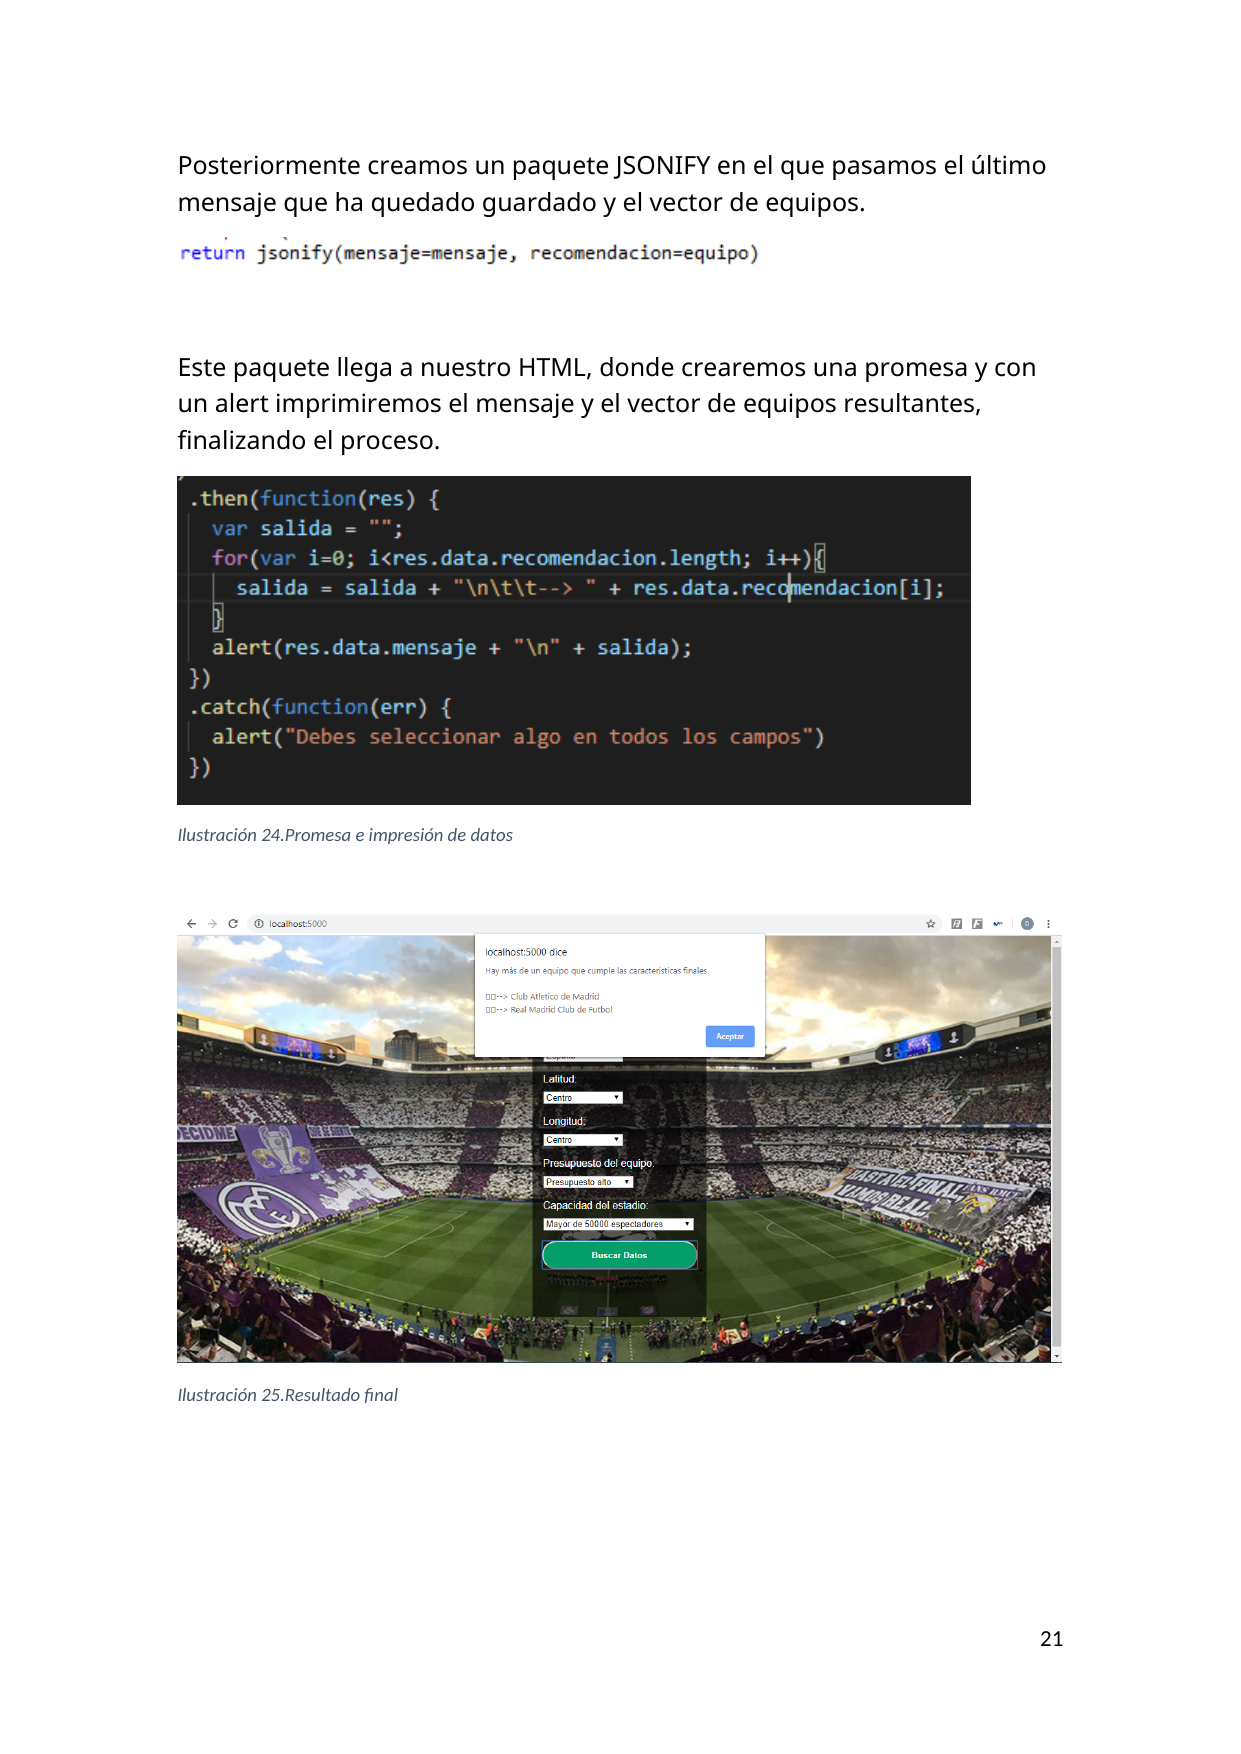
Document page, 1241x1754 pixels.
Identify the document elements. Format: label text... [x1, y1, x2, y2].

picture [177, 476, 971, 805]
text Este paquete llega a nuestro HTML, donde crearemos una promesa y con un alert imprimiremos el mensaje y el vector de equipos resultantes, finalizando el proceso. [177, 349, 1063, 457]
text Posteriormente creamos un paquete JSONIFY en el que pasamos el último mensaje que ha quedado guardado y el vector de equipos. [177, 148, 1063, 218]
text Ilustración 25.Resultado final [177, 1383, 1063, 1406]
text Ilustración 24.Promesa e impresión de datos [177, 823, 1063, 846]
picture [177, 913, 1062, 1363]
picture [177, 237, 771, 277]
